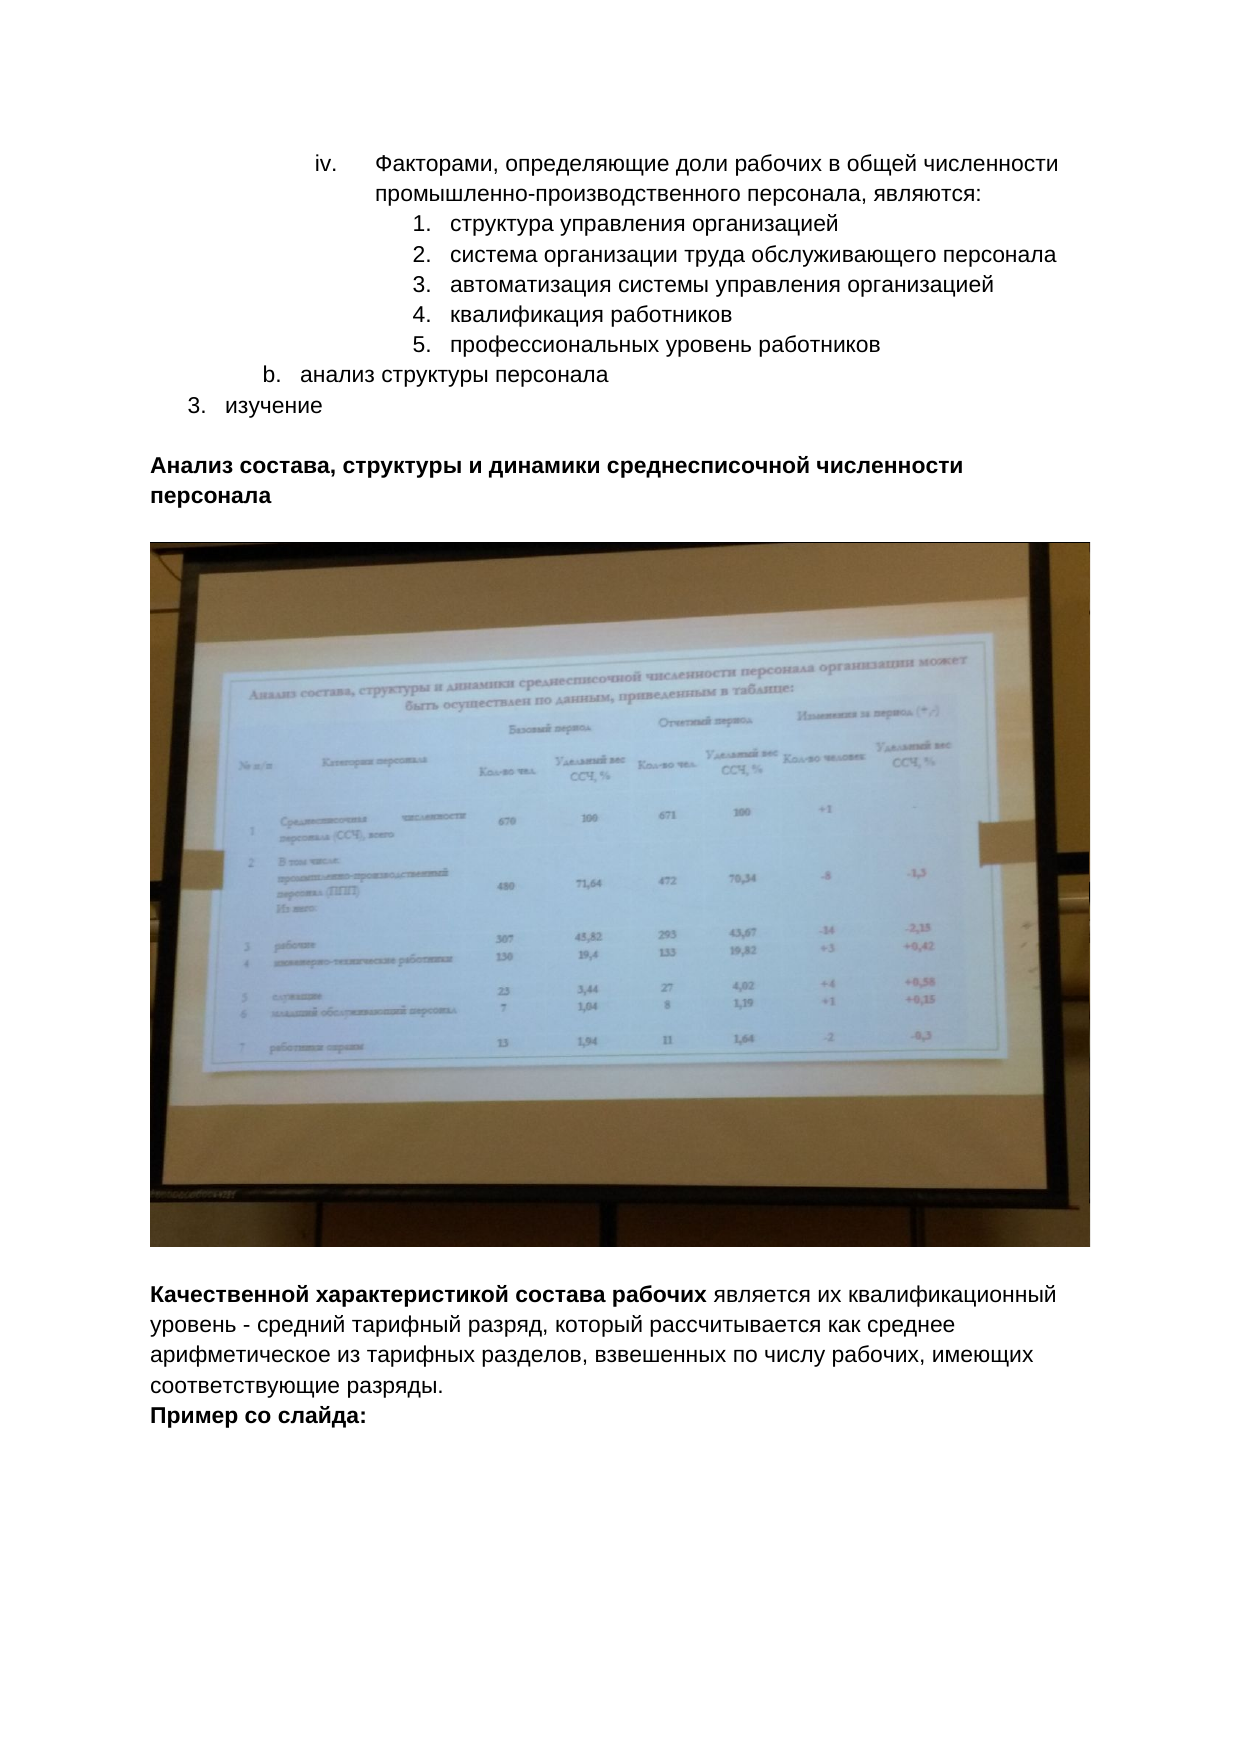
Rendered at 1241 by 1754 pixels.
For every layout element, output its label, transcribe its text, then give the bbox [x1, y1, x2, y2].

list Факторами, определяющие доли рабочих в общей численности промышленно-производственного персонала, являются: [337, 150, 1090, 207]
list профессиональных уровень работников [412, 331, 1090, 358]
list анализ структуры персонала [262, 361, 1090, 388]
text Качественной характеристикой состава рабочих является их квалификационный уровень - средний тарифный разряд, который рассчитывается как среднее арифметическое из тарифных разделов, взвешенных по числу рабочих, имеющих соответствующие разряды. [150, 1281, 1090, 1398]
picture [150, 542, 1091, 1247]
text Анализ состава, структуры и динамики среднесписочной численности персонала [150, 452, 1090, 509]
list квалификация работников [412, 301, 1090, 327]
text Пример со слайда: [150, 1402, 1090, 1428]
list структура управления организацией [412, 210, 1090, 237]
list изучение [187, 392, 1090, 418]
list автоматизация системы управления организацией [412, 271, 1090, 297]
list система организации труда обслуживающего персонала [412, 241, 1090, 267]
